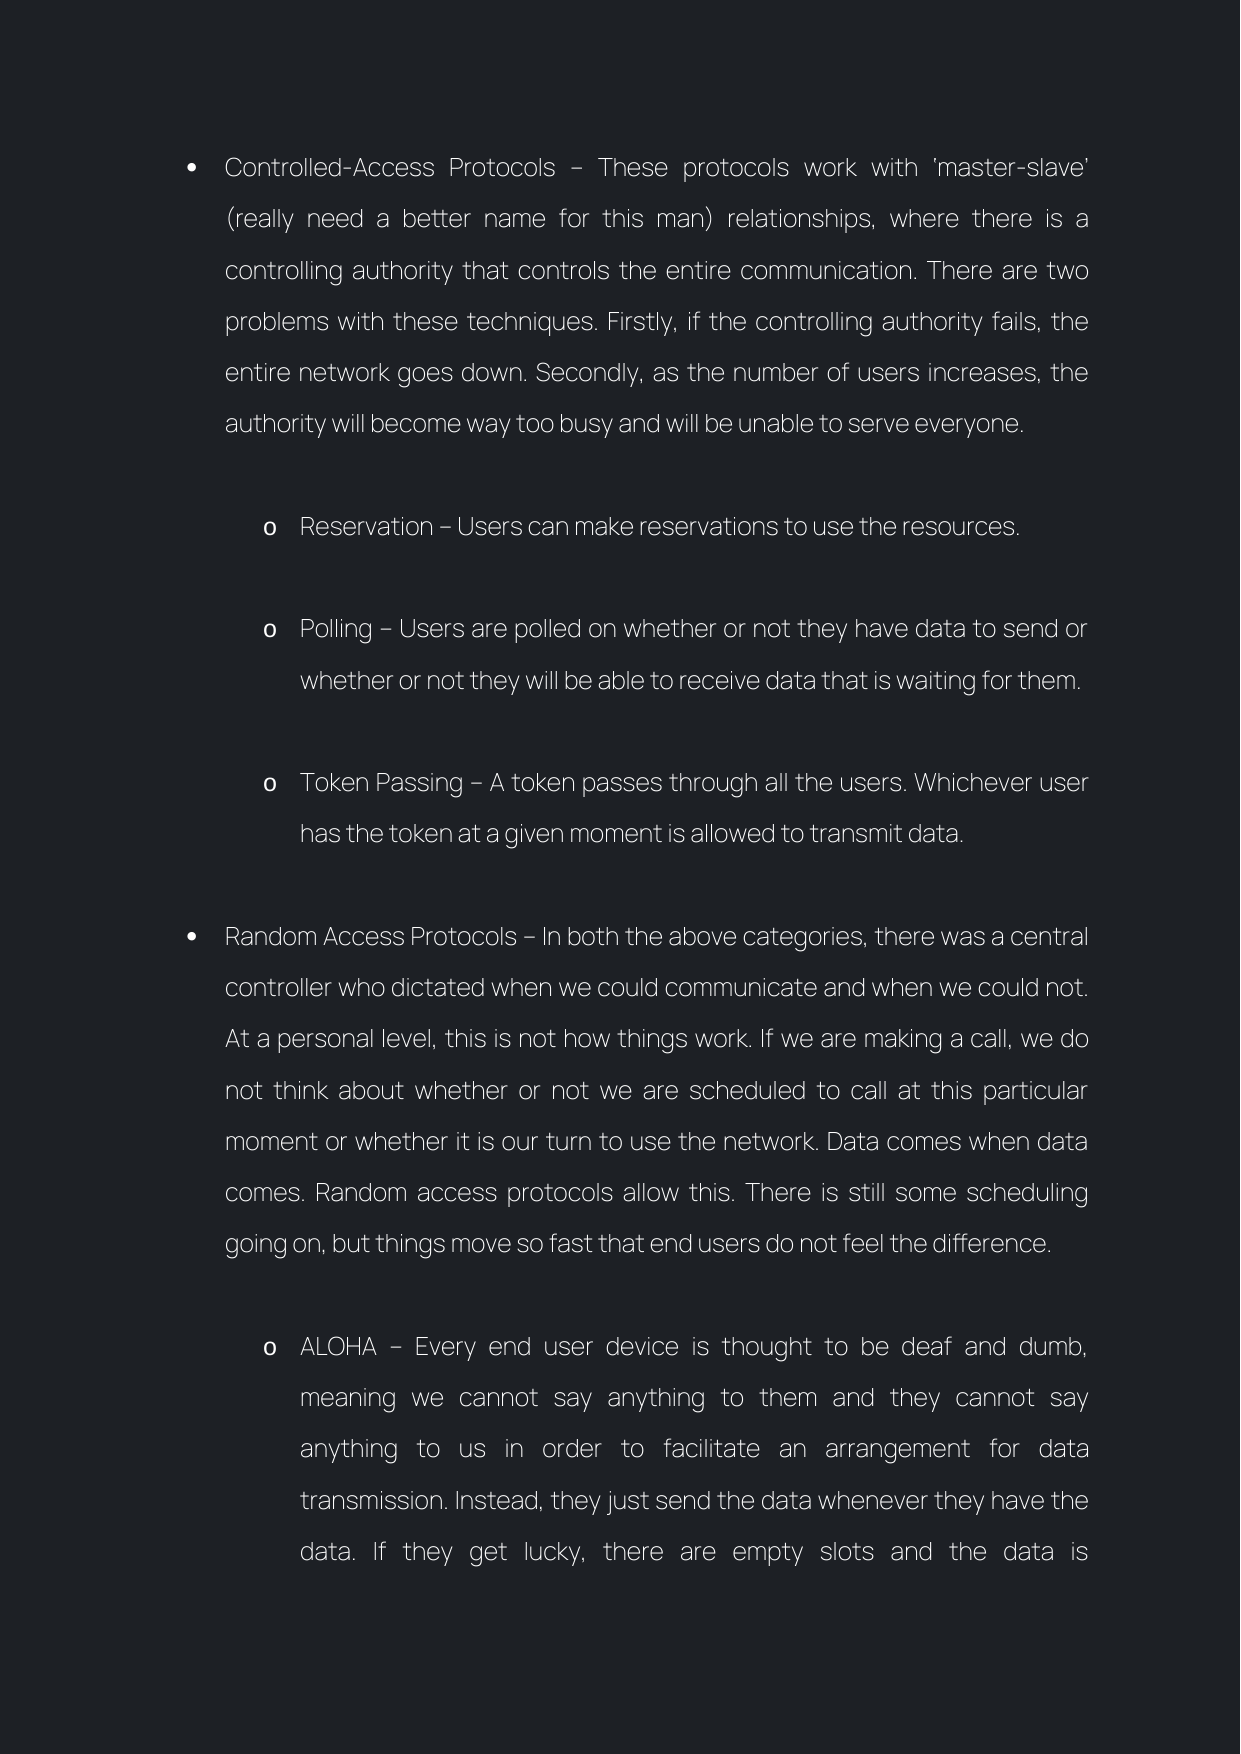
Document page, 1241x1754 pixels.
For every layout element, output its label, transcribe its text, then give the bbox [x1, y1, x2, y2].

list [262, 1329, 1090, 1568]
list Random Access Protocols – In both the above categories, there was a central controller who dictated when we could communicate and when we could not. At a personal level, this is not how things work. If we are making a call, we do not think about whether or not we are scheduled to call at this particular moment or whether it is our turn to use the network. Data comes when data comes. Random access protocols allow this. There is still some scheduling going on, but things move so fast that end users do not feel the difference. [187, 919, 1090, 1260]
list Controlled-Access Protocols – These protocols work with ‘master-slave’ (really need a better name for this man) relationships, where there is a controlling authority that controls the entire communication. There are two problems with these techniques. Firstly, if the controlling authority fails, the entire network goes down. Secondly, as the number of users increases, the authority will become way too busy and will be unable to serve everyone. [187, 150, 1090, 440]
list Polling – Users are polled on whether or not they have data to send or whether or not they will be able to receive data that is waiting for them. [262, 611, 1090, 697]
list Token Passing – A token passes through all the users. Whichever user has the token at a given moment is allowed to transmit data. [262, 765, 1090, 850]
list Reservation – Users can make reservations to use the resources. [262, 509, 1090, 543]
